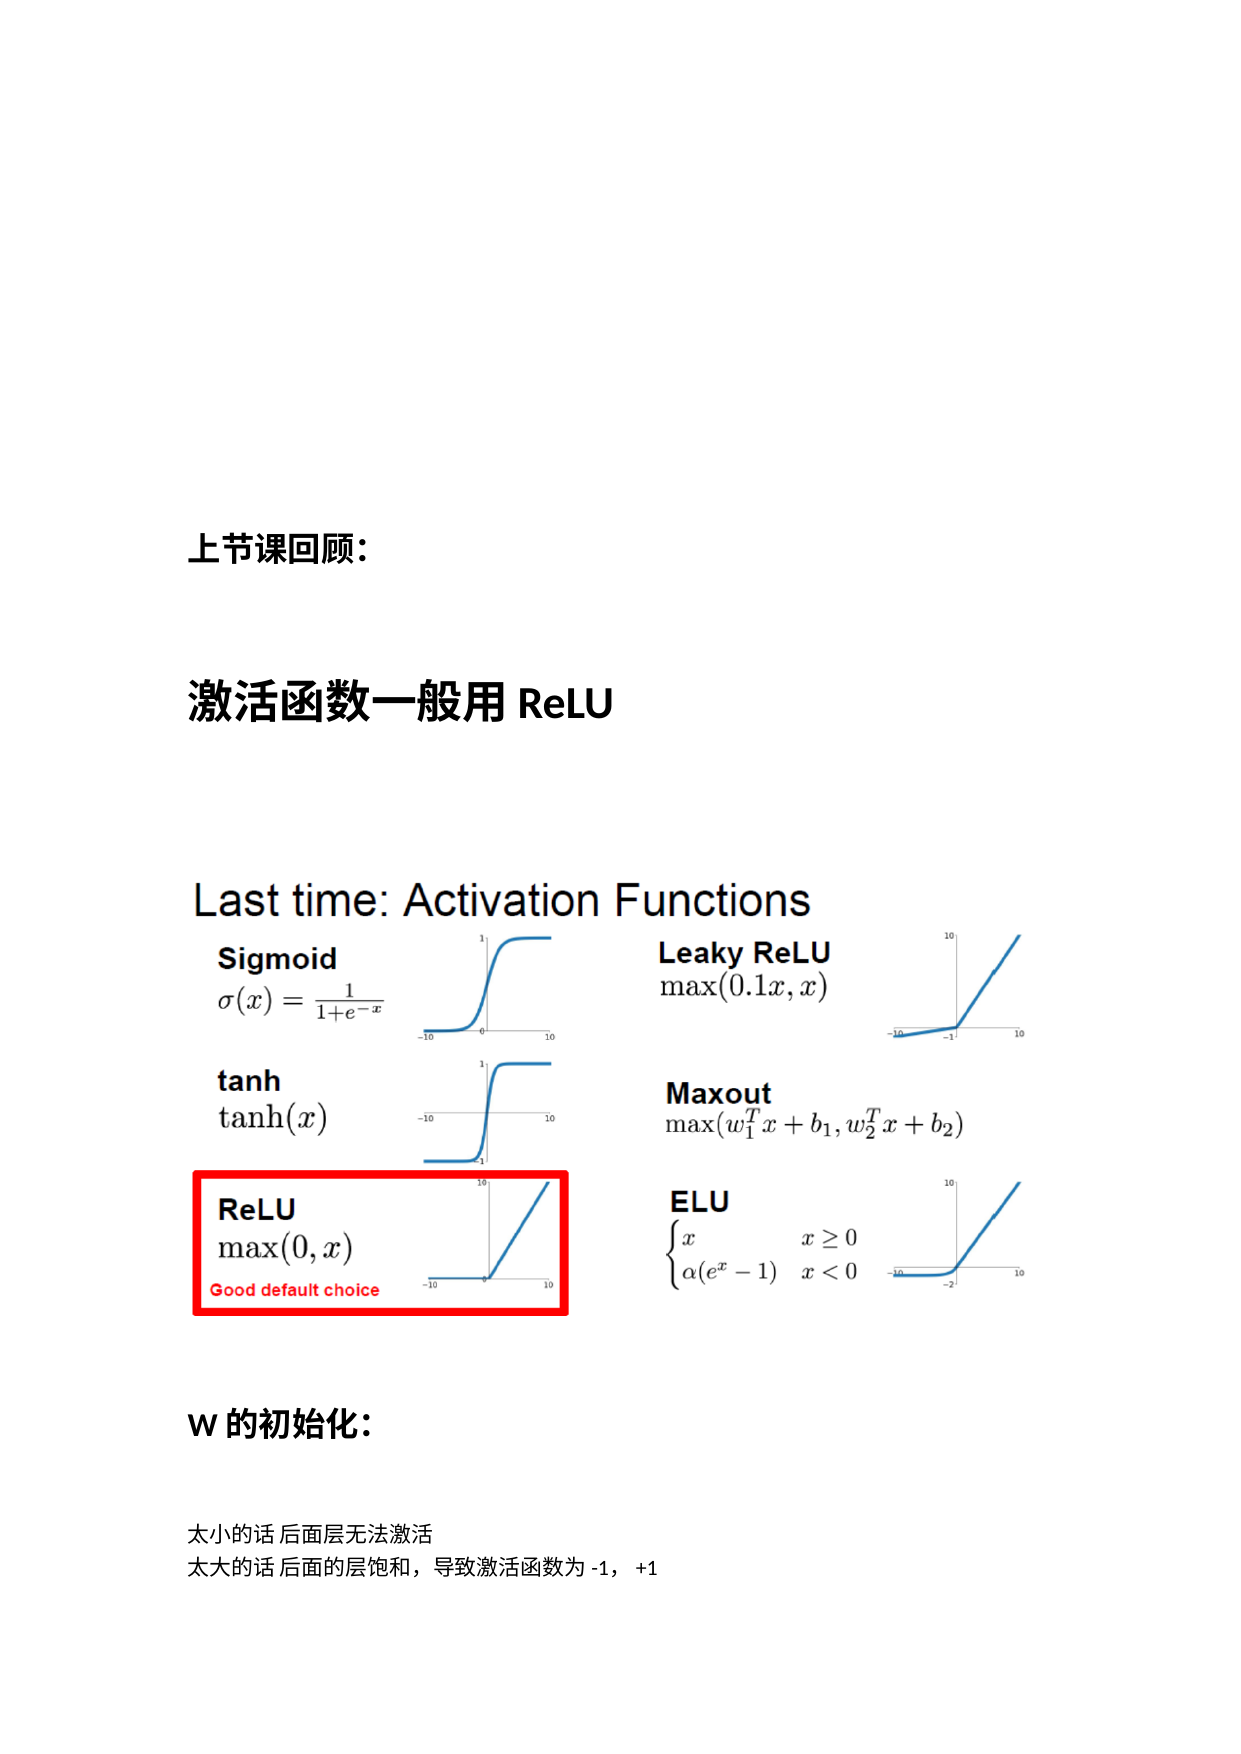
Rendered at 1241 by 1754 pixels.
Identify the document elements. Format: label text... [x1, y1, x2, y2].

subtitle 激活函数一般用ReLU [187, 649, 1053, 747]
text 太小的话 后面层无法激活 [187, 1517, 1053, 1549]
picture [187, 875, 1053, 1316]
text 太大的话 后面的层饱和，导致激活函数为 -1， +1 [187, 1549, 1053, 1582]
subtitle W 的初始化： [187, 1389, 1053, 1454]
subtitle 上节课回顾： [187, 514, 1053, 579]
